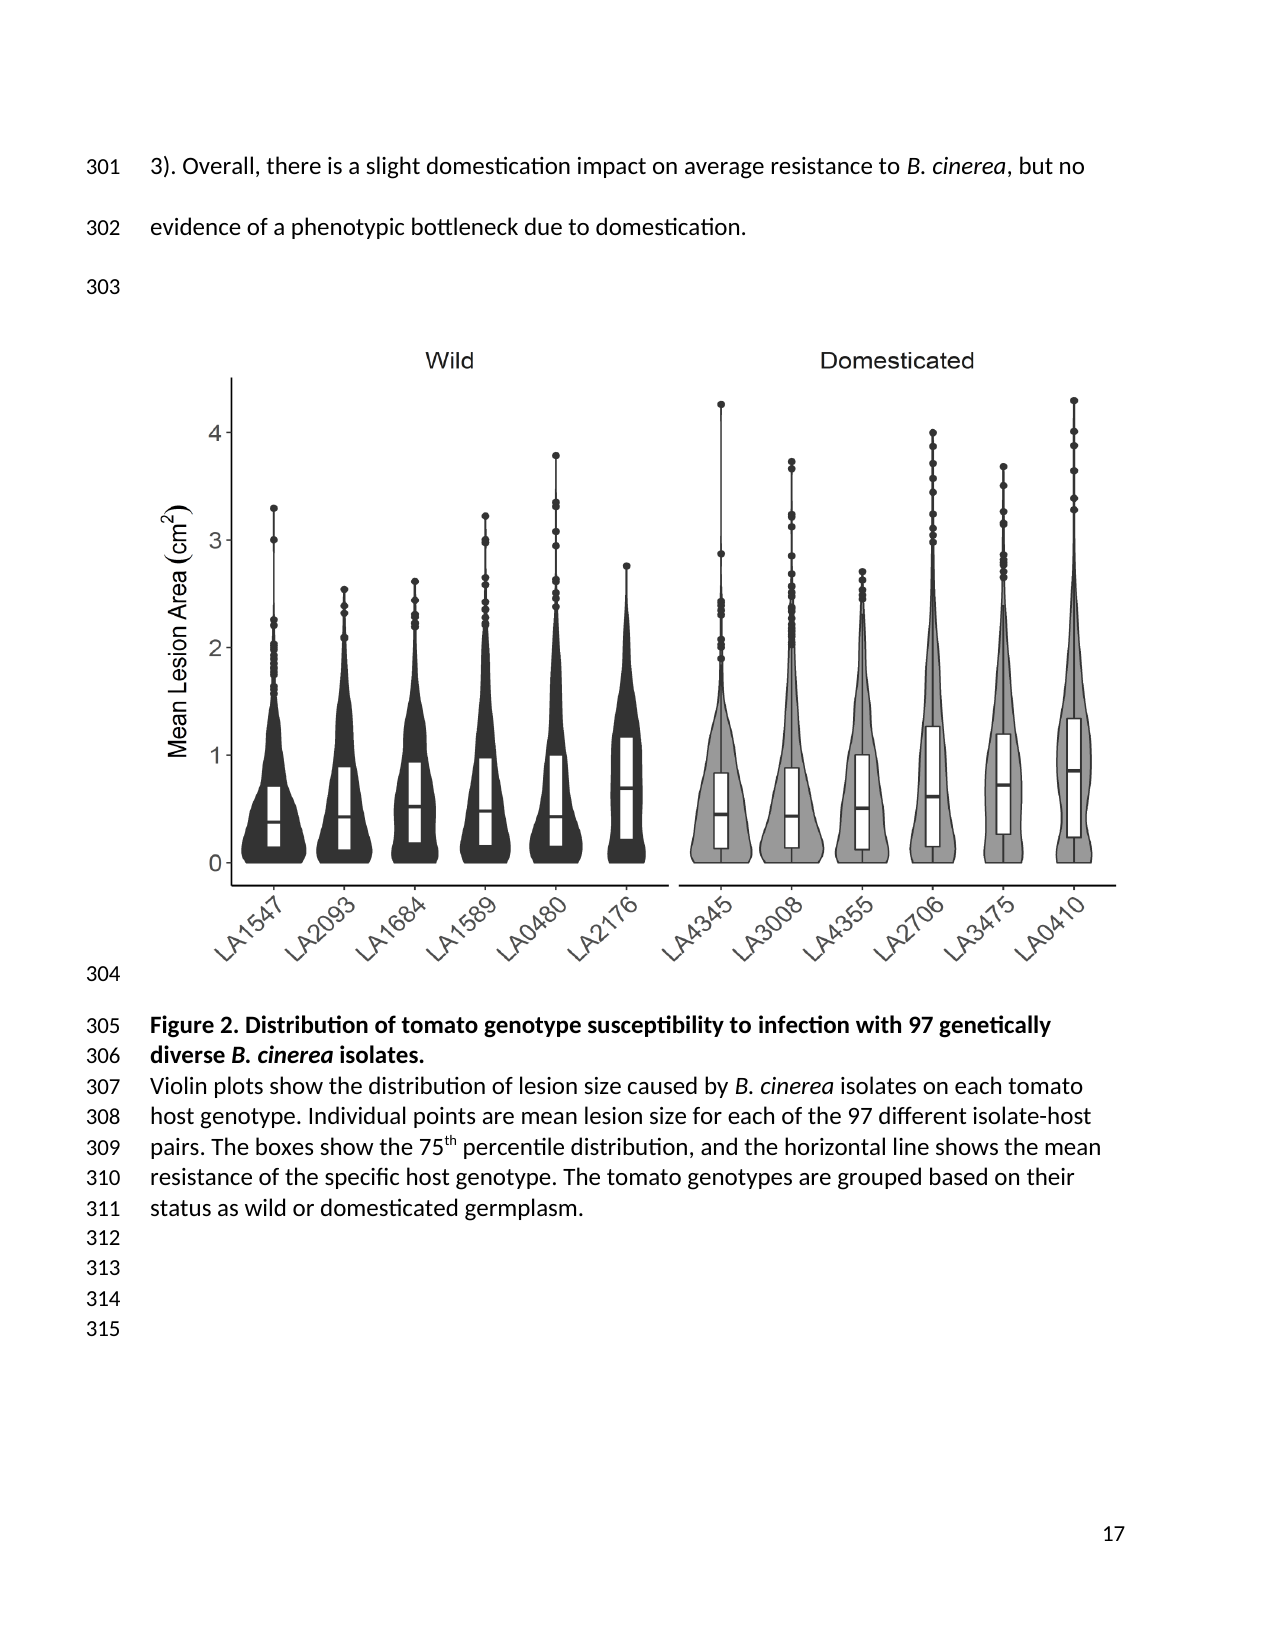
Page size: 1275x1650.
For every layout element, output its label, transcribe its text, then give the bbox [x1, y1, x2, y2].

text Figure 2. Distribution of tomato genotype susceptibility to infection with 97 genetically diverse B. cinerea isolates. [150, 1009, 1125, 1070]
text Violin plots show the distribution of lesion size caused by B. cinerea isolates on each tomato host genotype. Individual points are mean lesion size for each of the 97 different isolate-host pairs. The boxes show the 75th percentile distribution, and the horizontal line shows the mean resistance of the specific host genotype. The tomato genotypes are grouped based on their status as wild or domesticated germplasm. [150, 1070, 1125, 1223]
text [150, 150, 1125, 242]
picture [150, 333, 1125, 981]
